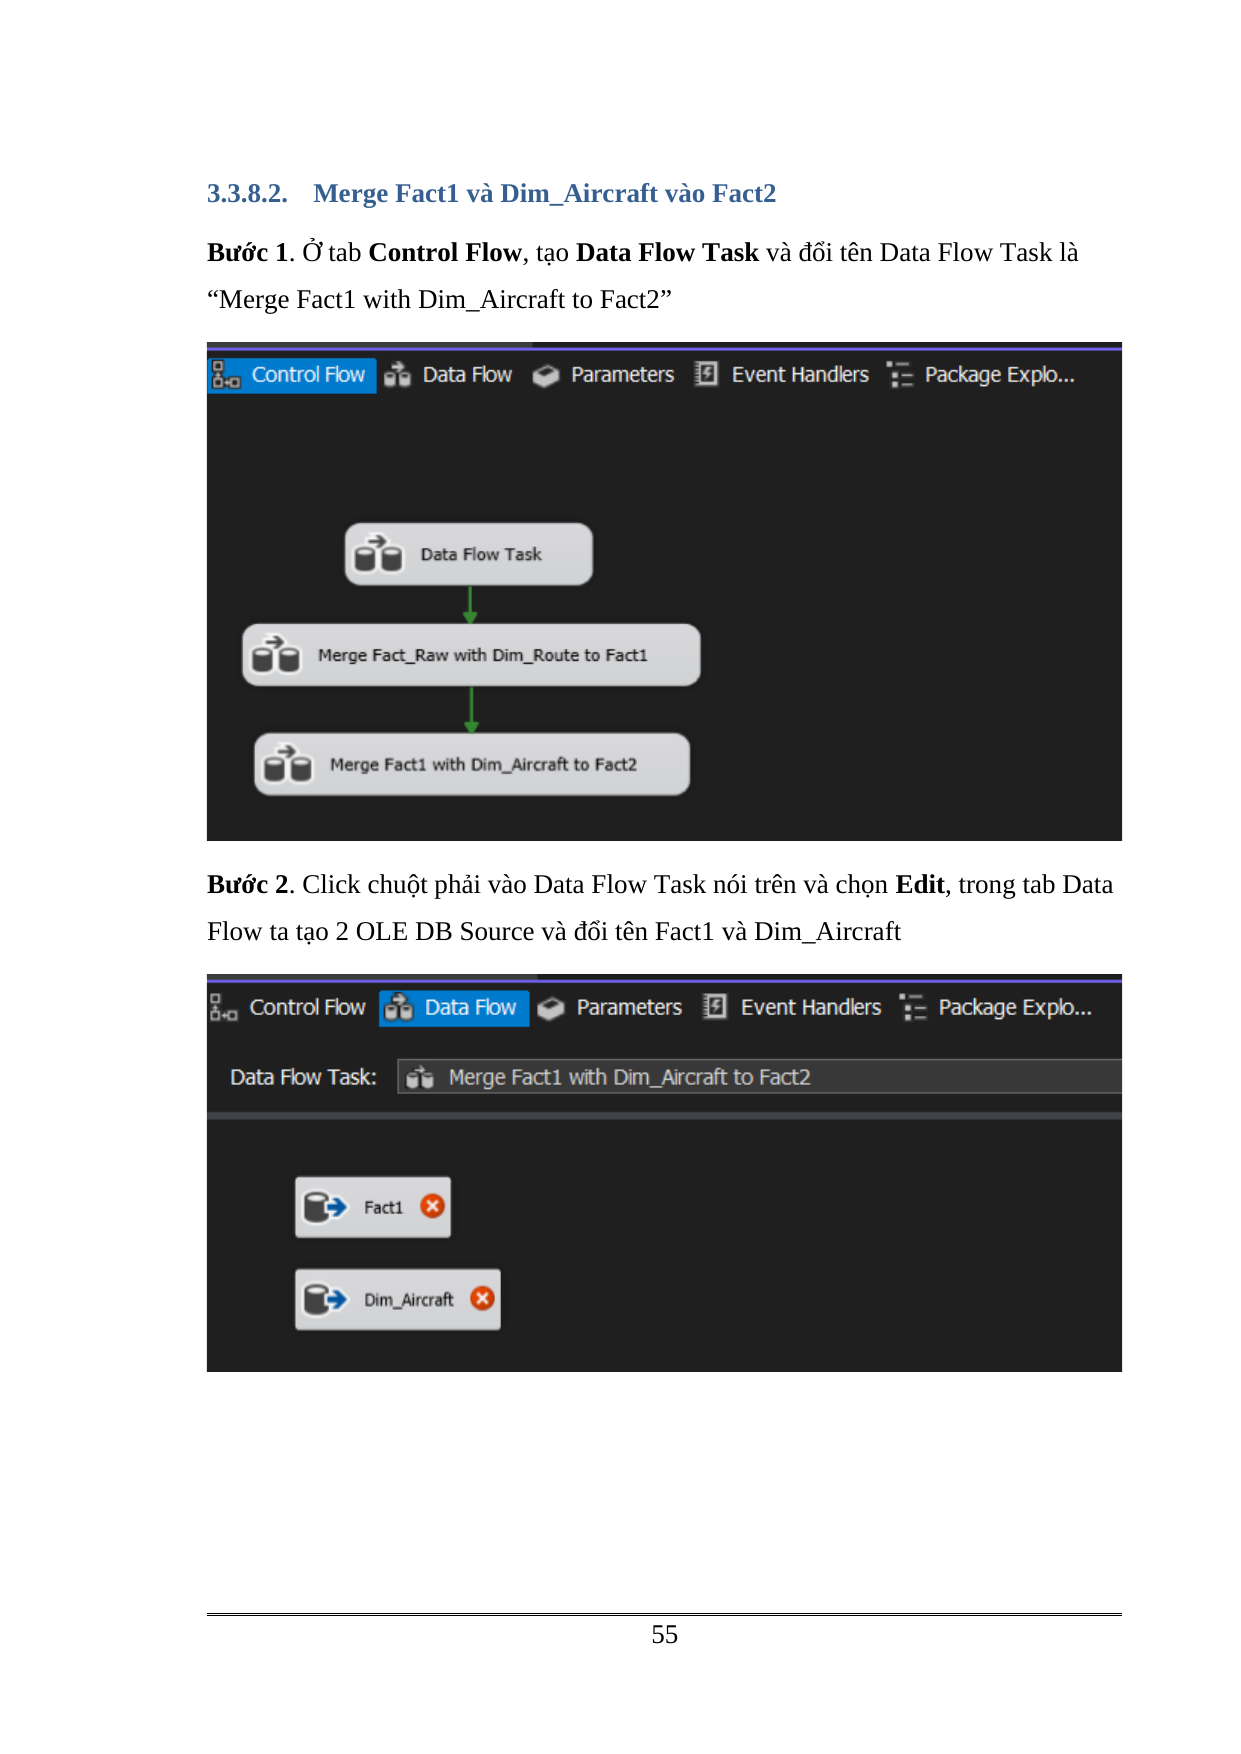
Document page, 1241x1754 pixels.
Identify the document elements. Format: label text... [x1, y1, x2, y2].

text Bước 2. Click chuột phải vào Data Flow Task nói trên và chọn Edit, trong tab Data Flow ta tạo 2 OLE DB Source và đổi tên Fact1 và Dim_Aircraft [207, 869, 1122, 946]
picture [206, 974, 1123, 1372]
picture [206, 342, 1123, 841]
text Bước 1. Ở tab Control Flow, tạo Data Flow Task và đổi tên Data Flow Task là “Merge Fact1 with Dim_Aircraft to Fact2” [207, 236, 1122, 314]
subtitle Merge Fact1 và Dim_Aircraft vào Fact2 [207, 177, 1122, 208]
